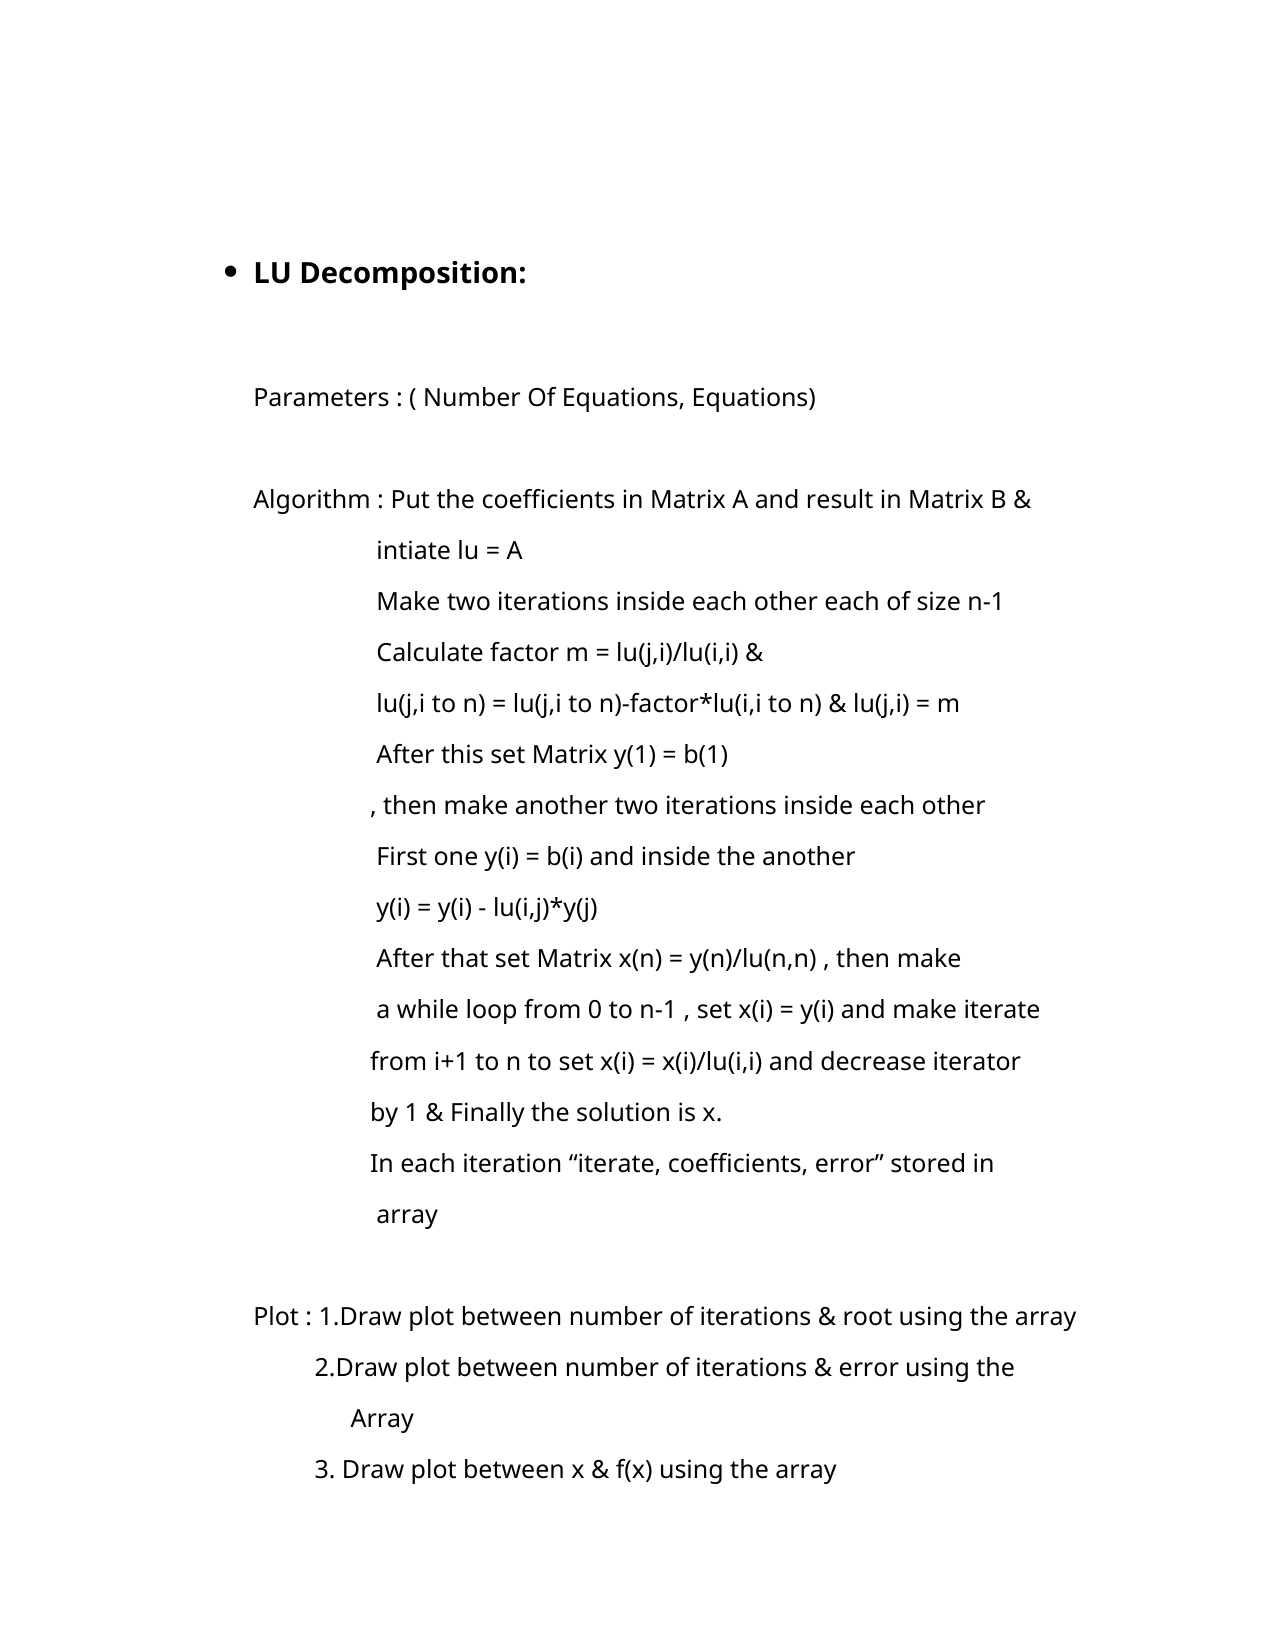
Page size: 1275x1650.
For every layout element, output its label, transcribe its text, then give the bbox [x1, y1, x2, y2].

list by 1 & Finally the solution is x. [253, 1094, 1087, 1128]
list Array [253, 1401, 1087, 1434]
list intiate lu = A [253, 533, 1087, 567]
list Plot : 1.Draw plot between number of iterations & root using the array [253, 1298, 1087, 1332]
list After this set Matrix y(1) = b(1) [253, 737, 1087, 771]
list Make two iterations inside each other each of size n-1 [253, 584, 1087, 618]
list LU Decomposition: [225, 252, 1087, 292]
list a while loop from 0 to n-1 , set x(i) = y(i) and make iterate [253, 992, 1087, 1026]
list array [253, 1196, 1087, 1230]
list 3. Draw plot between x & f(x) using the array [253, 1452, 1087, 1486]
list In each iteration “iterate, coefficients, error” stored in [253, 1145, 1087, 1179]
list y(i) = y(i) - lu(i,j)*y(j) [253, 890, 1087, 924]
list 2.Draw plot between number of iterations & error using the [253, 1349, 1087, 1383]
list First one y(i) = b(i) and inside the another [253, 839, 1087, 873]
list After that set Matrix x(n) = y(n)/lu(n,n) , then make [253, 941, 1087, 975]
list Algorithm : Put the coefficients in Matrix A and result in Matrix B & [253, 482, 1087, 516]
list Calculate factor m = lu(j,i)/lu(i,i) & [253, 635, 1087, 669]
list from i+1 to n to set x(i) = x(i)/lu(i,i) and decrease iterator [253, 1043, 1087, 1077]
list lu(j,i to n) = lu(j,i to n)-factor*lu(i,i to n) & lu(j,i) = m [253, 686, 1087, 720]
list , then make another two iterations inside each other [253, 788, 1087, 822]
list Parameters : ( Number Of Equations, Equations) [253, 380, 1087, 414]
